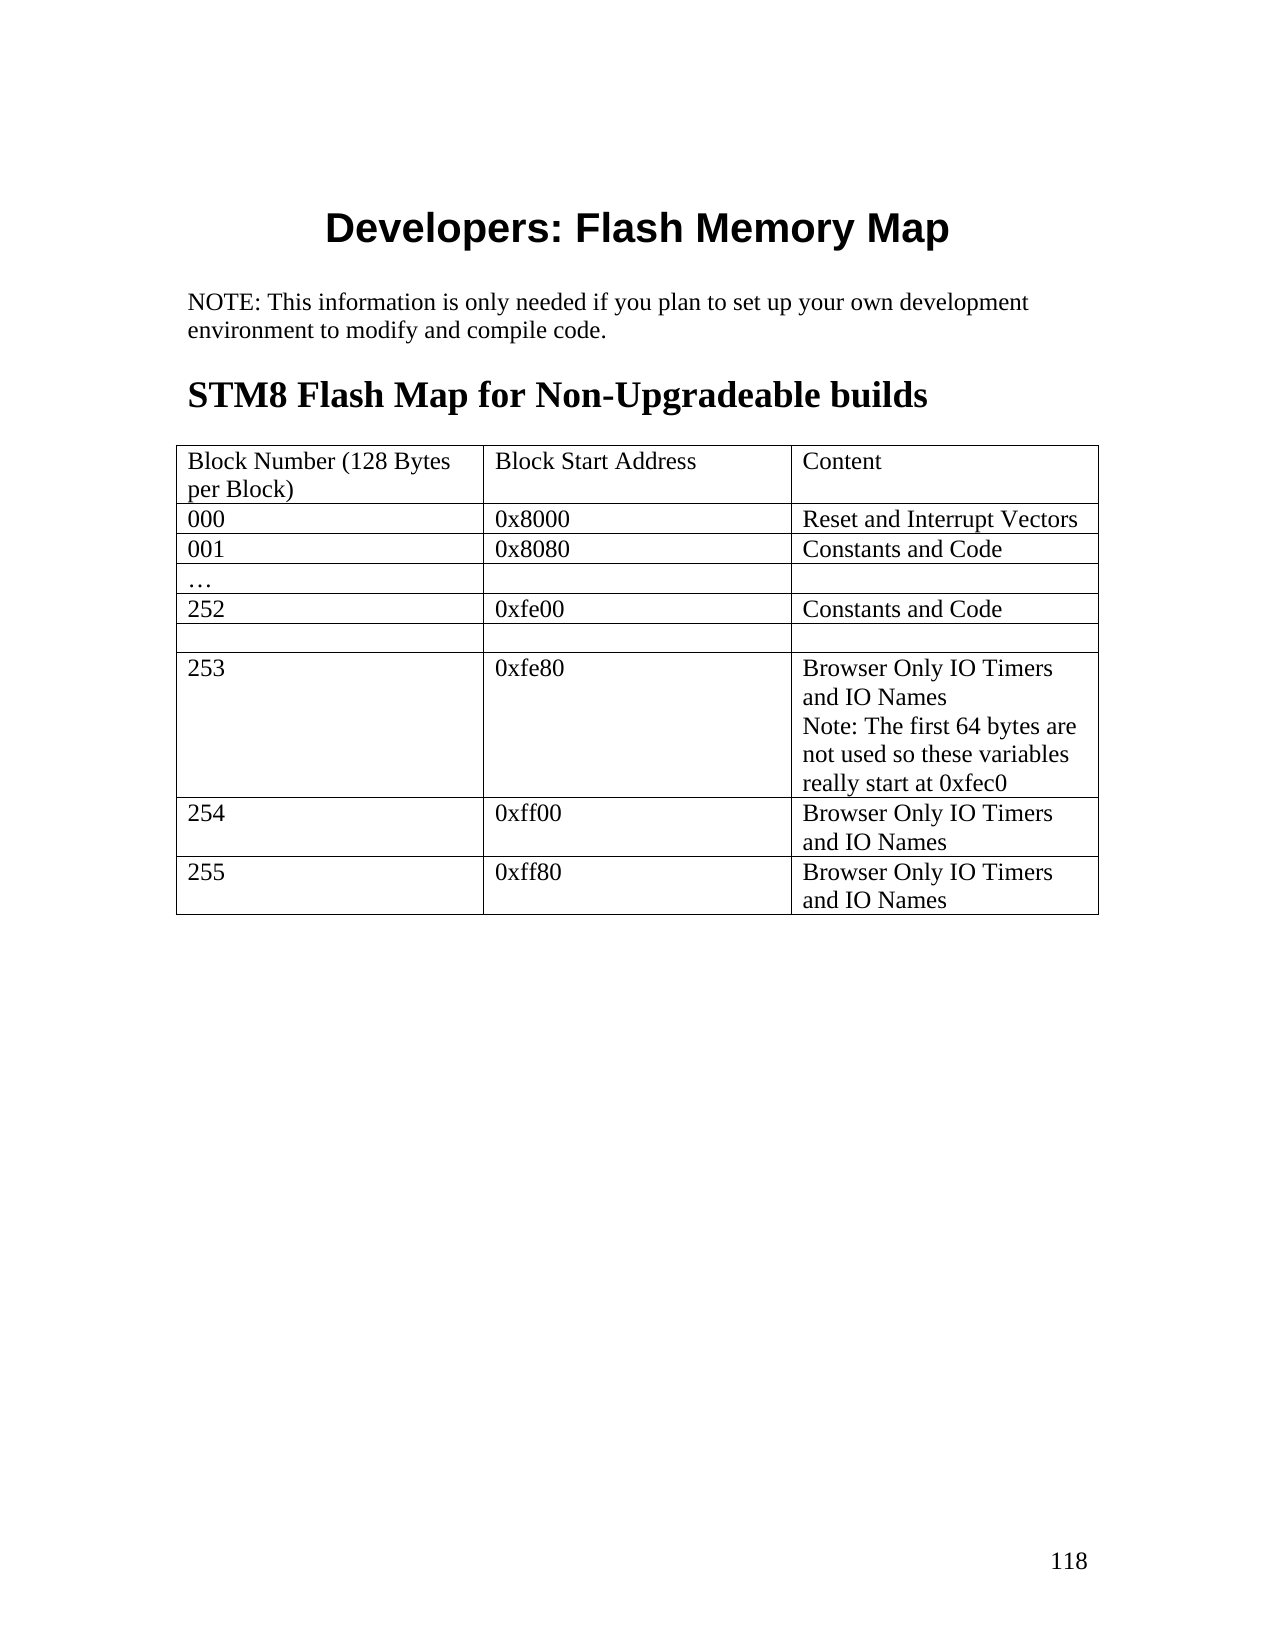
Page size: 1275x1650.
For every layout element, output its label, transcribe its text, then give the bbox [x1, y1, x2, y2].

table_cell 255 [177, 857, 483, 914]
table_cell [484, 564, 791, 593]
text NOTE: This information is only needed if you plan to set up your own development environment to modify and compile code. [187, 287, 1087, 344]
table_cell [792, 564, 1098, 593]
table_cell 0xfe00 [484, 594, 791, 622]
table_cell [484, 624, 791, 652]
table_cell 254 [177, 798, 483, 856]
table_header Content [792, 446, 1098, 503]
table_cell 0x8000 [484, 504, 791, 533]
table_cell 0xff00 [484, 798, 791, 856]
table_cell Browser Only IO Timers and IO Names Note: The first 64 bytes are not used so these variables really start at 0xfec0 [792, 653, 1098, 797]
table_cell Constants and Code [792, 534, 1098, 563]
table_cell Browser Only IO Timers and IO Names [792, 798, 1098, 856]
table_cell [792, 624, 1098, 652]
table_cell 000 [177, 504, 483, 533]
table_cell 001 [177, 534, 483, 563]
table_cell 0x8080 [484, 534, 791, 563]
table_cell 0xfe80 [484, 653, 791, 797]
text STM8 Flash Map for Non-Upgradeable builds [187, 373, 1087, 416]
table_cell 252 [177, 594, 483, 622]
table_cell [177, 624, 483, 652]
table_cell 0xff80 [484, 857, 791, 914]
table_cell … [177, 564, 483, 593]
table_cell Constants and Code [792, 594, 1098, 622]
table_cell Browser Only IO Timers and IO Names [792, 857, 1098, 914]
table_header Block Start Address [484, 446, 791, 503]
table_header Block Number (128 Bytes per Block) [177, 446, 483, 503]
subtitle Developers: Flash Memory Map [187, 204, 1087, 252]
table_cell Reset and Interrupt Vectors [792, 504, 1098, 533]
table_cell 253 [177, 653, 483, 797]
